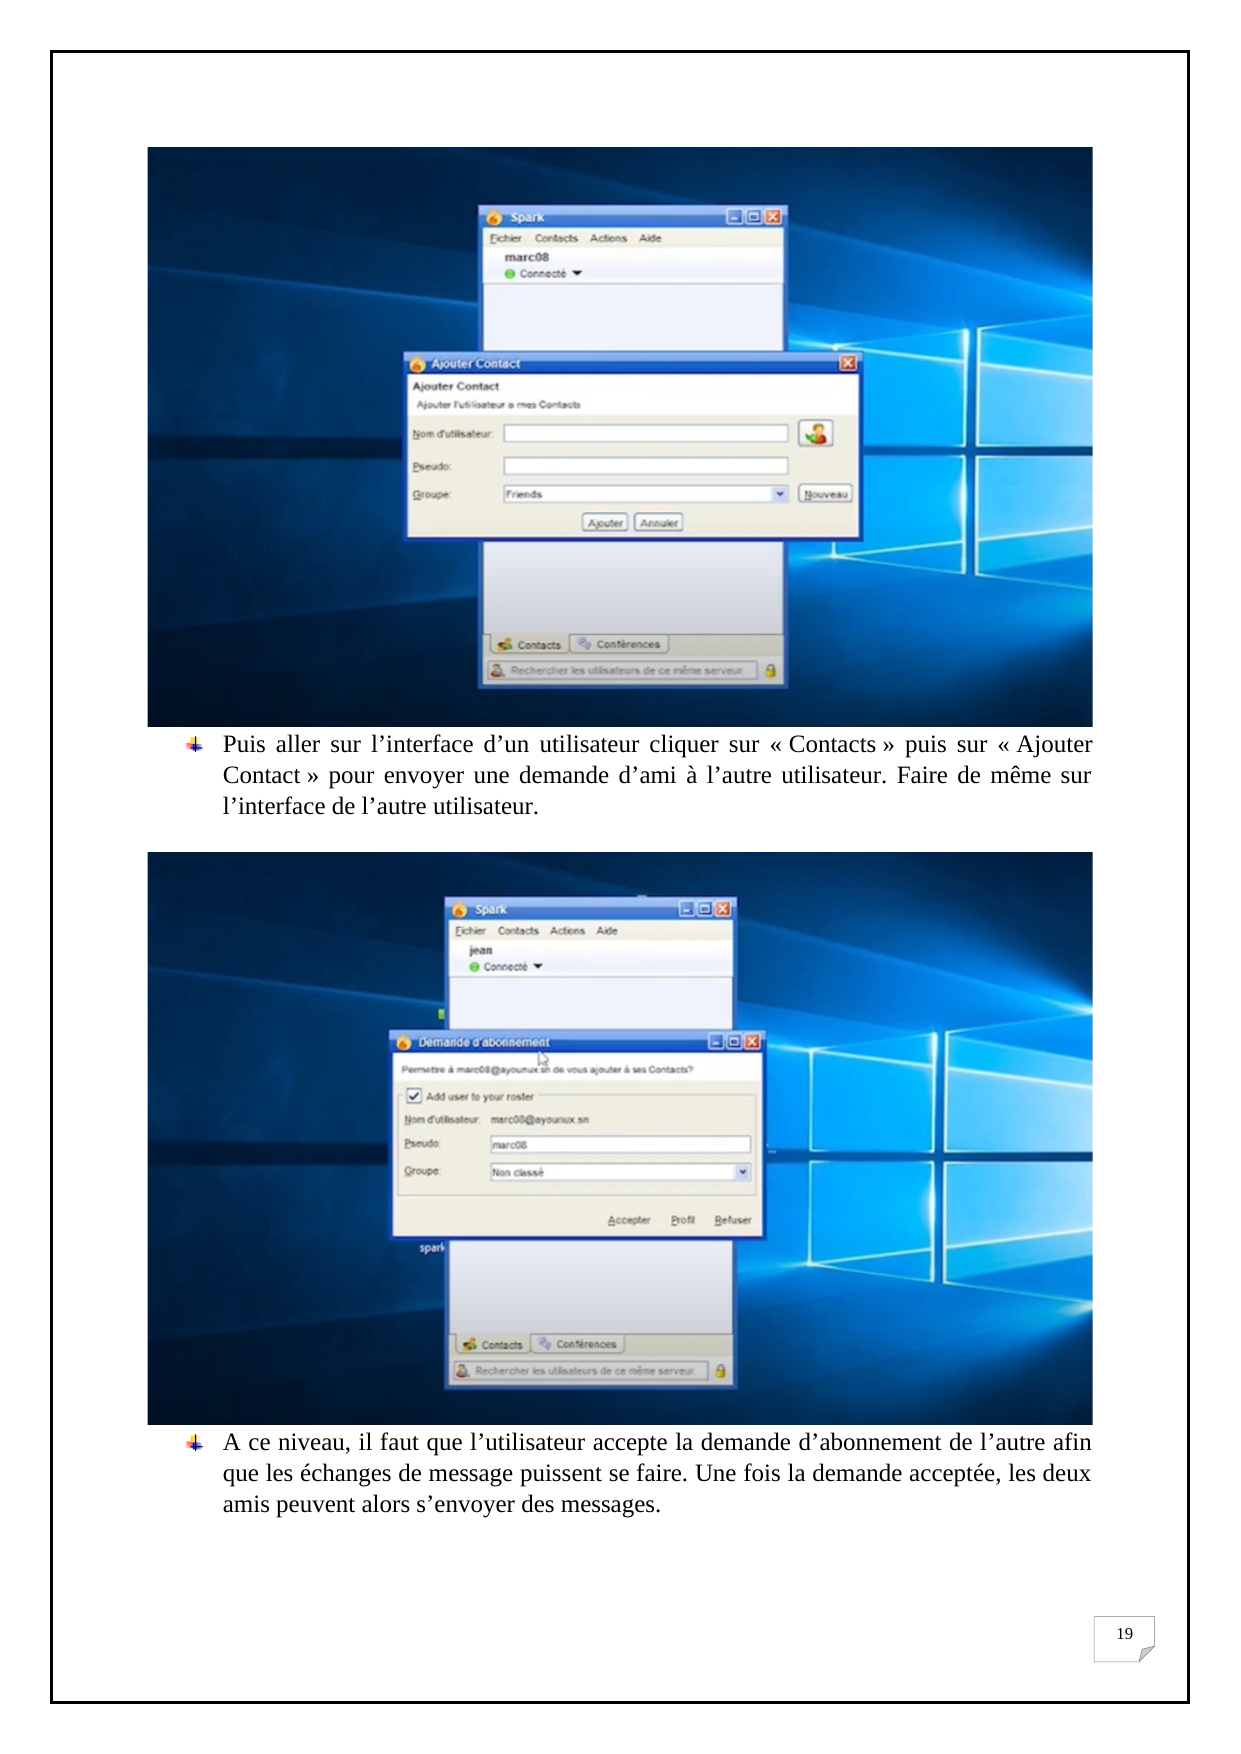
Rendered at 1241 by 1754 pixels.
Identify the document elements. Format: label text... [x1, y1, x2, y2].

picture [147, 147, 1093, 727]
picture [1085, 297, 1093, 302]
picture [186, 735, 203, 752]
picture [186, 1433, 203, 1451]
list A ce niveau, il faut que l’utilisateur accepte la demande d’abonnement de l’autre afin que les échanges de message puissent se faire. Une fois la demande acceptée, les deux amis peuvent alors s’envoyer des messages. [185, 1427, 1093, 1518]
list Puis aller sur l’interface d’un utilisateur cliquer sur « Contacts » puis sur « Ajouter Contact » pour envoyer une demande d’ami à l’autre utilisateur. Faire de même sur l’interface de l’autre utilisateur. [185, 729, 1093, 819]
picture [147, 852, 1093, 1425]
